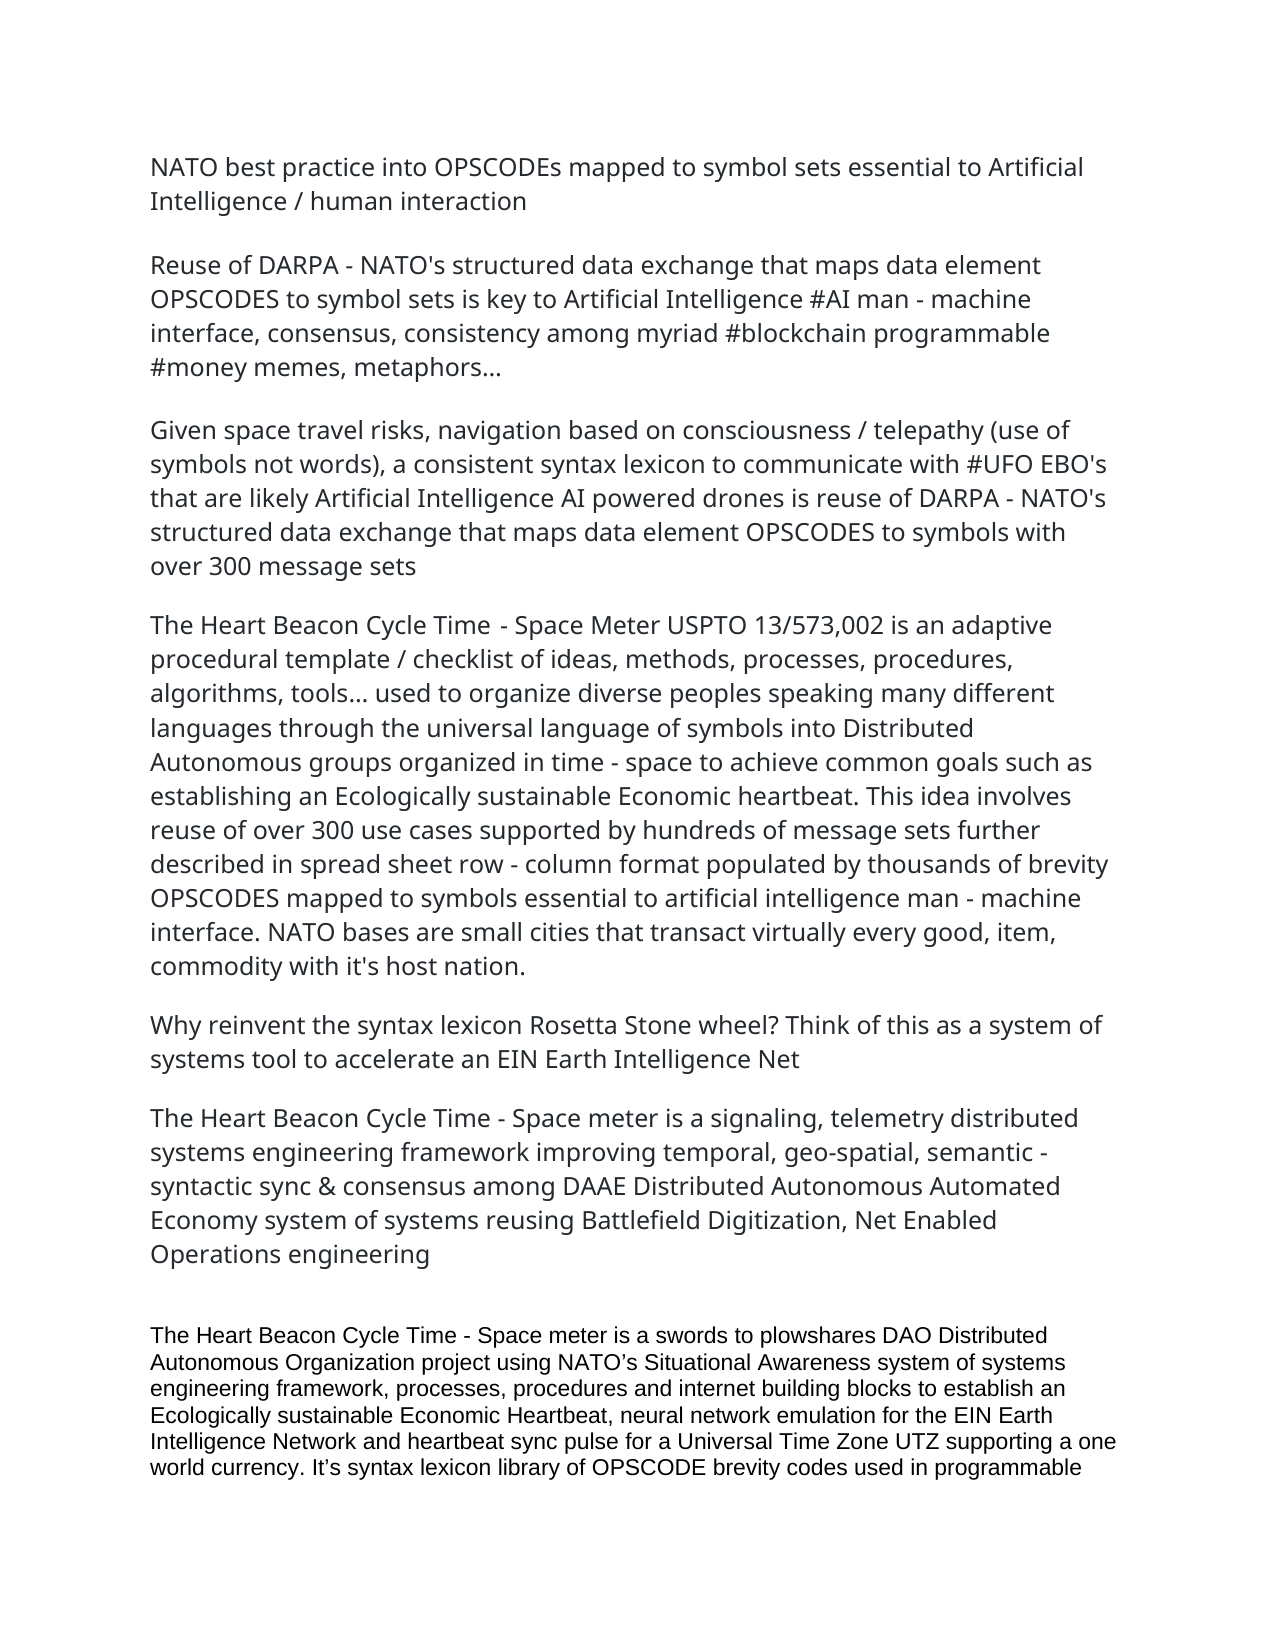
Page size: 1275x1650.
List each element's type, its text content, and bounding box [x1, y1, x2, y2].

text Given space travel risks, navigation based on consciousness / telepathy (use of symbols not words), a consistent syntax lexicon to communicate with #UFO EBO's that are likely Artificial Intelligence AI powered drones is reuse of DARPA - NATO's structured data exchange that maps data element OPSCODES to symbols with over 300 message sets [150, 413, 1125, 583]
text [150, 150, 1125, 218]
text The Heart Beacon Cycle Time - Space meter is a signaling, telemetry distributed systems engineering framework improving temporal, geo-spatial, semantic - syntactic sync & consensus among DAAE Distributed Autonomous Automated Economy system of systems reusing Battlefield Digitization, Net Enabled Operations engineering [150, 1101, 1125, 1271]
text Reuse of DARPA - NATO's structured data exchange that maps data element OPSCODES to symbol sets is key to Artificial Intelligence #AI man - machine interface, consensus, consistency among myriad #blockchain programmable #money memes, metaphors… [150, 247, 1125, 383]
text The Heart Beacon Cycle Time - Space Meter USPTO 13/573,002 is an adaptive procedural template / checklist of ideas, methods, processes, procedures, algorithms, tools… used to organize diverse peoples speaking many different languages through the universal language of symbols into Distributed Autonomous groups organized in time - space to achieve common goals such as establishing an Ecologically sustainable Economic heartbeat. This idea involves reuse of over 300 use cases supported by hundreds of message sets further described in spread sheet row - column format populated by thousands of brevity OPSCODES mapped to symbols essential to artificial intelligence man - machine interface. NATO bases are small cities that transact virtually every good, item, commodity with it's host nation. [150, 608, 1125, 983]
text Why reinvent the syntax lexicon Rosetta Stone wheel? Think of this as a system of systems tool to accelerate an EIN Earth Intelligence Net [150, 1008, 1125, 1076]
